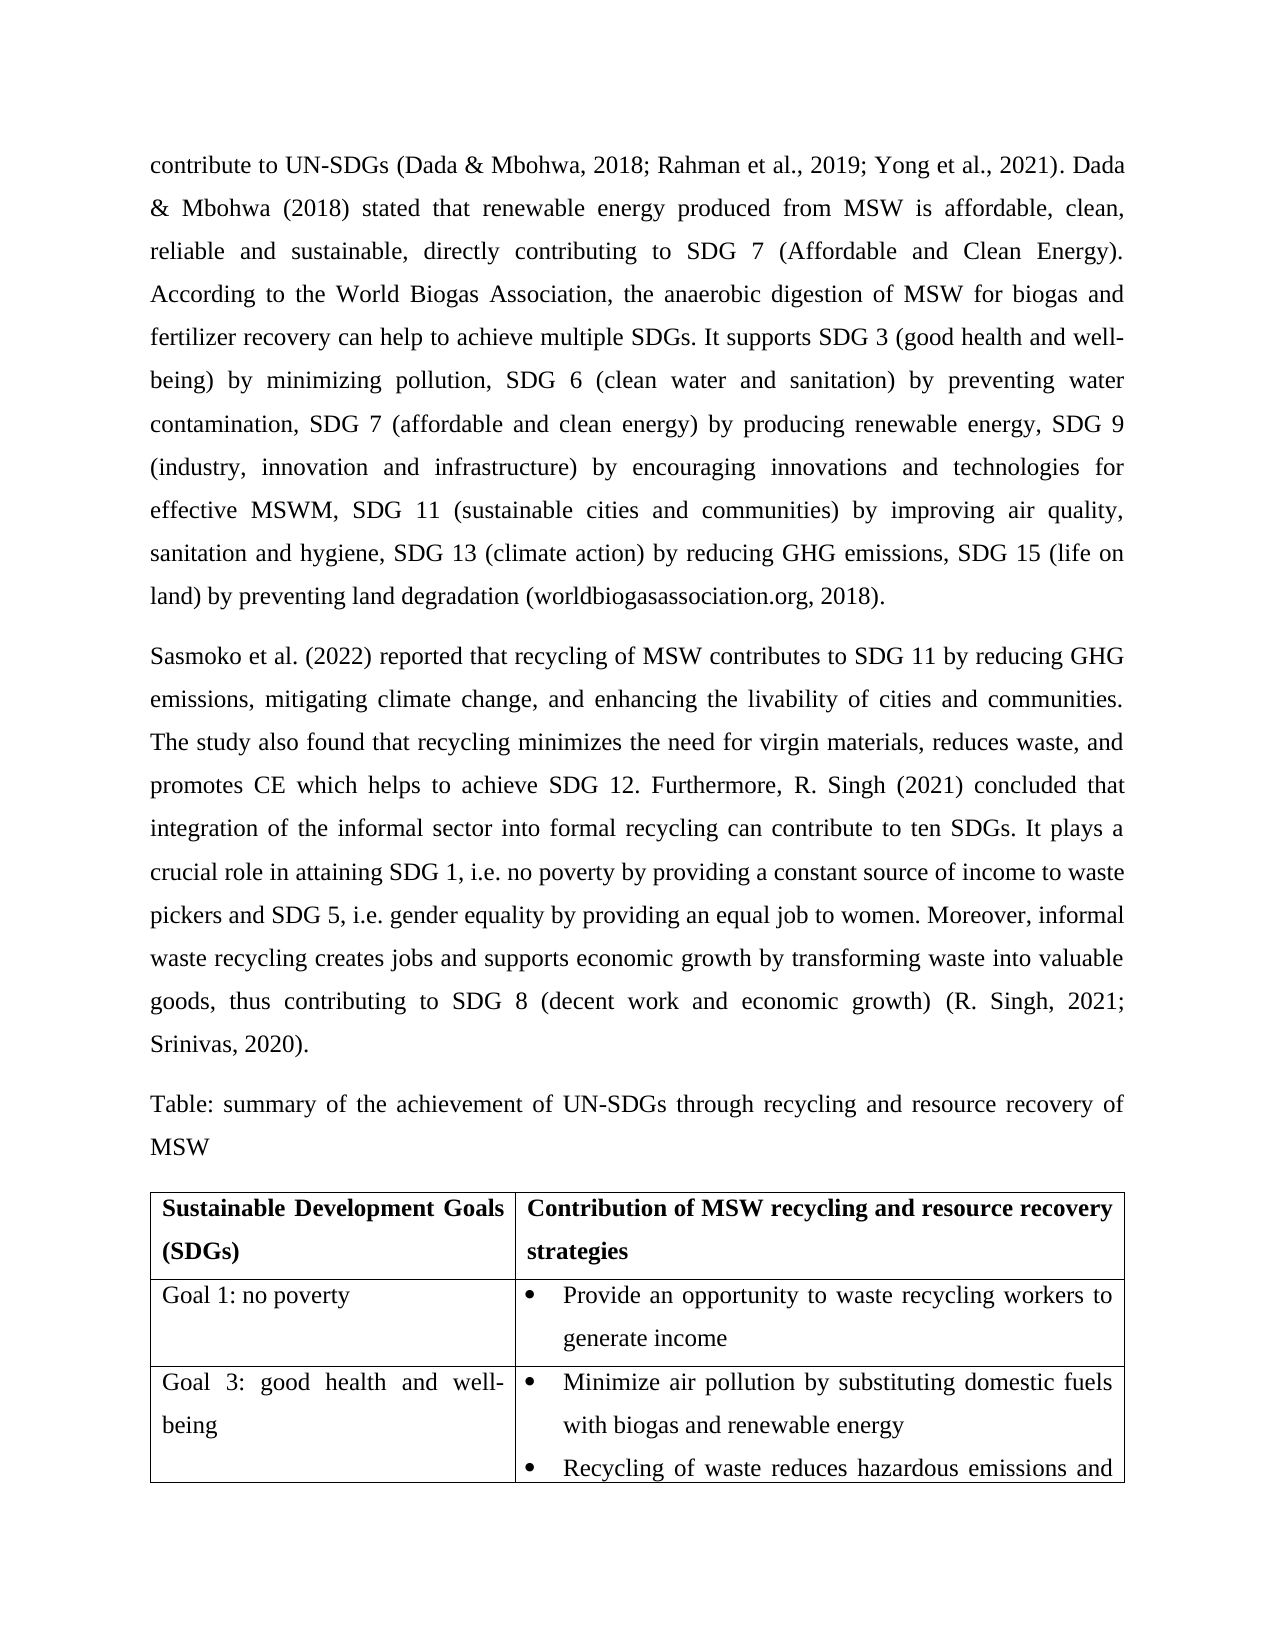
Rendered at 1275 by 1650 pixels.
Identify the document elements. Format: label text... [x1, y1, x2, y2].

table_header Contribution of MSW recycling and resource recovery strategies [516, 1193, 1124, 1279]
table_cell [151, 1367, 515, 1482]
text reported that recycling of MSW contributes to SDG 11 by reducing GHG emissions, mitigating climate change, and enhancing the livability of cities and communities. The study also found that recycling minimizes the need for virgin materials, reduces waste, and promotes CE which helps to achieve SDG 12. Furthermore, concluded that integration of the informal sector into formal recycling can contribute to ten SDGs. It plays a crucial role in attaining SDG 1, i.e. no poverty by providing a constant source of income to waste pickers and SDG 5, i.e. gender equality by providing an equal job to women. Moreover, informal waste recycling creates jobs and supports economic growth by transforming waste into valuable goods, thus contributing to SDG 8 (decent work and economic growth) . [150, 641, 1125, 1058]
text Table: summary of the achievement of UN-SDGs through recycling and resource recovery of MSW [150, 1089, 1125, 1161]
table_header Sustainable Development Goals (SDGs) [151, 1193, 515, 1279]
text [150, 150, 1125, 610]
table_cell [516, 1367, 1124, 1482]
table_cell Provide an opportunity to waste recycling workers to generate income [516, 1280, 1124, 1366]
table_cell Goal 1: no poverty [151, 1280, 515, 1366]
